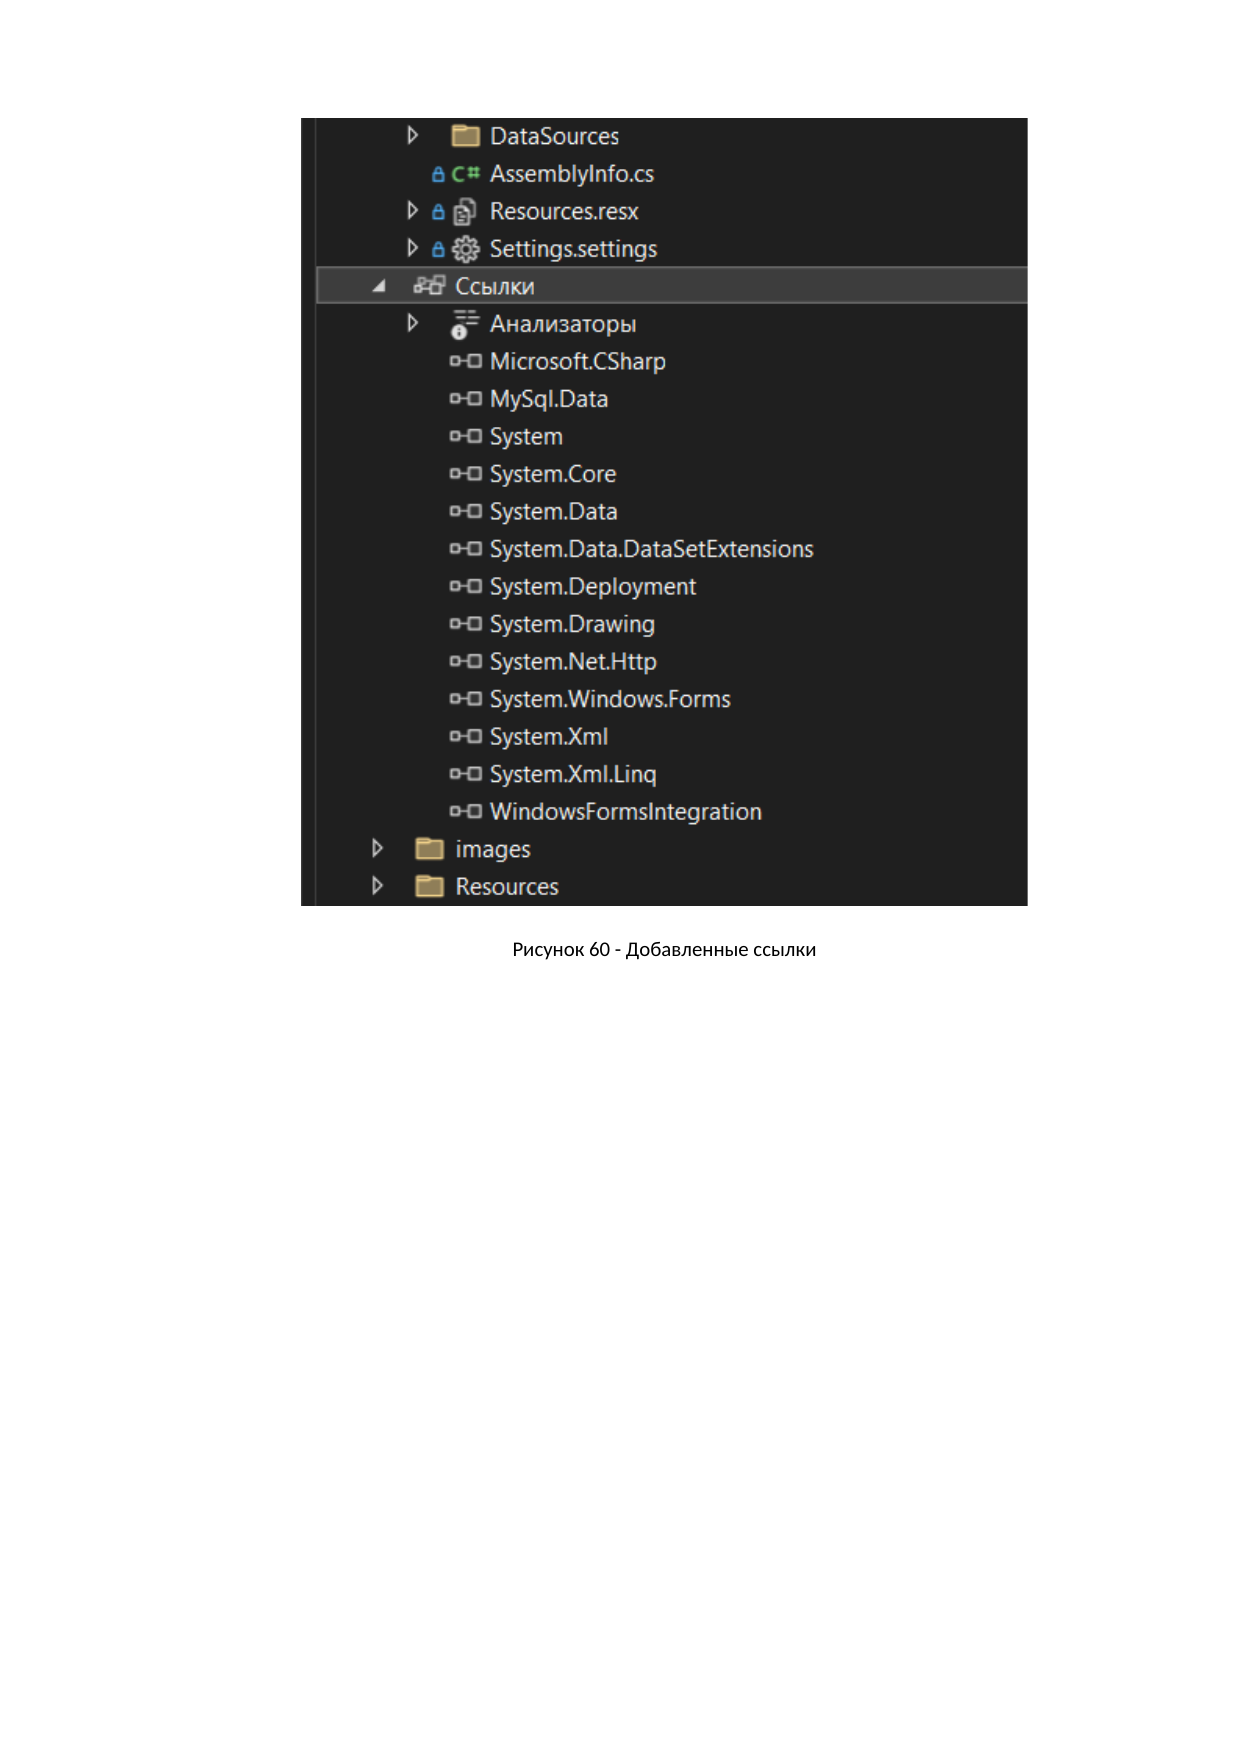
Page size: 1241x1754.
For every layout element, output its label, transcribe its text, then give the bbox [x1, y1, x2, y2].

picture [301, 118, 1028, 906]
text Рисунок 60 - Добавленные ссылки [177, 936, 1152, 962]
